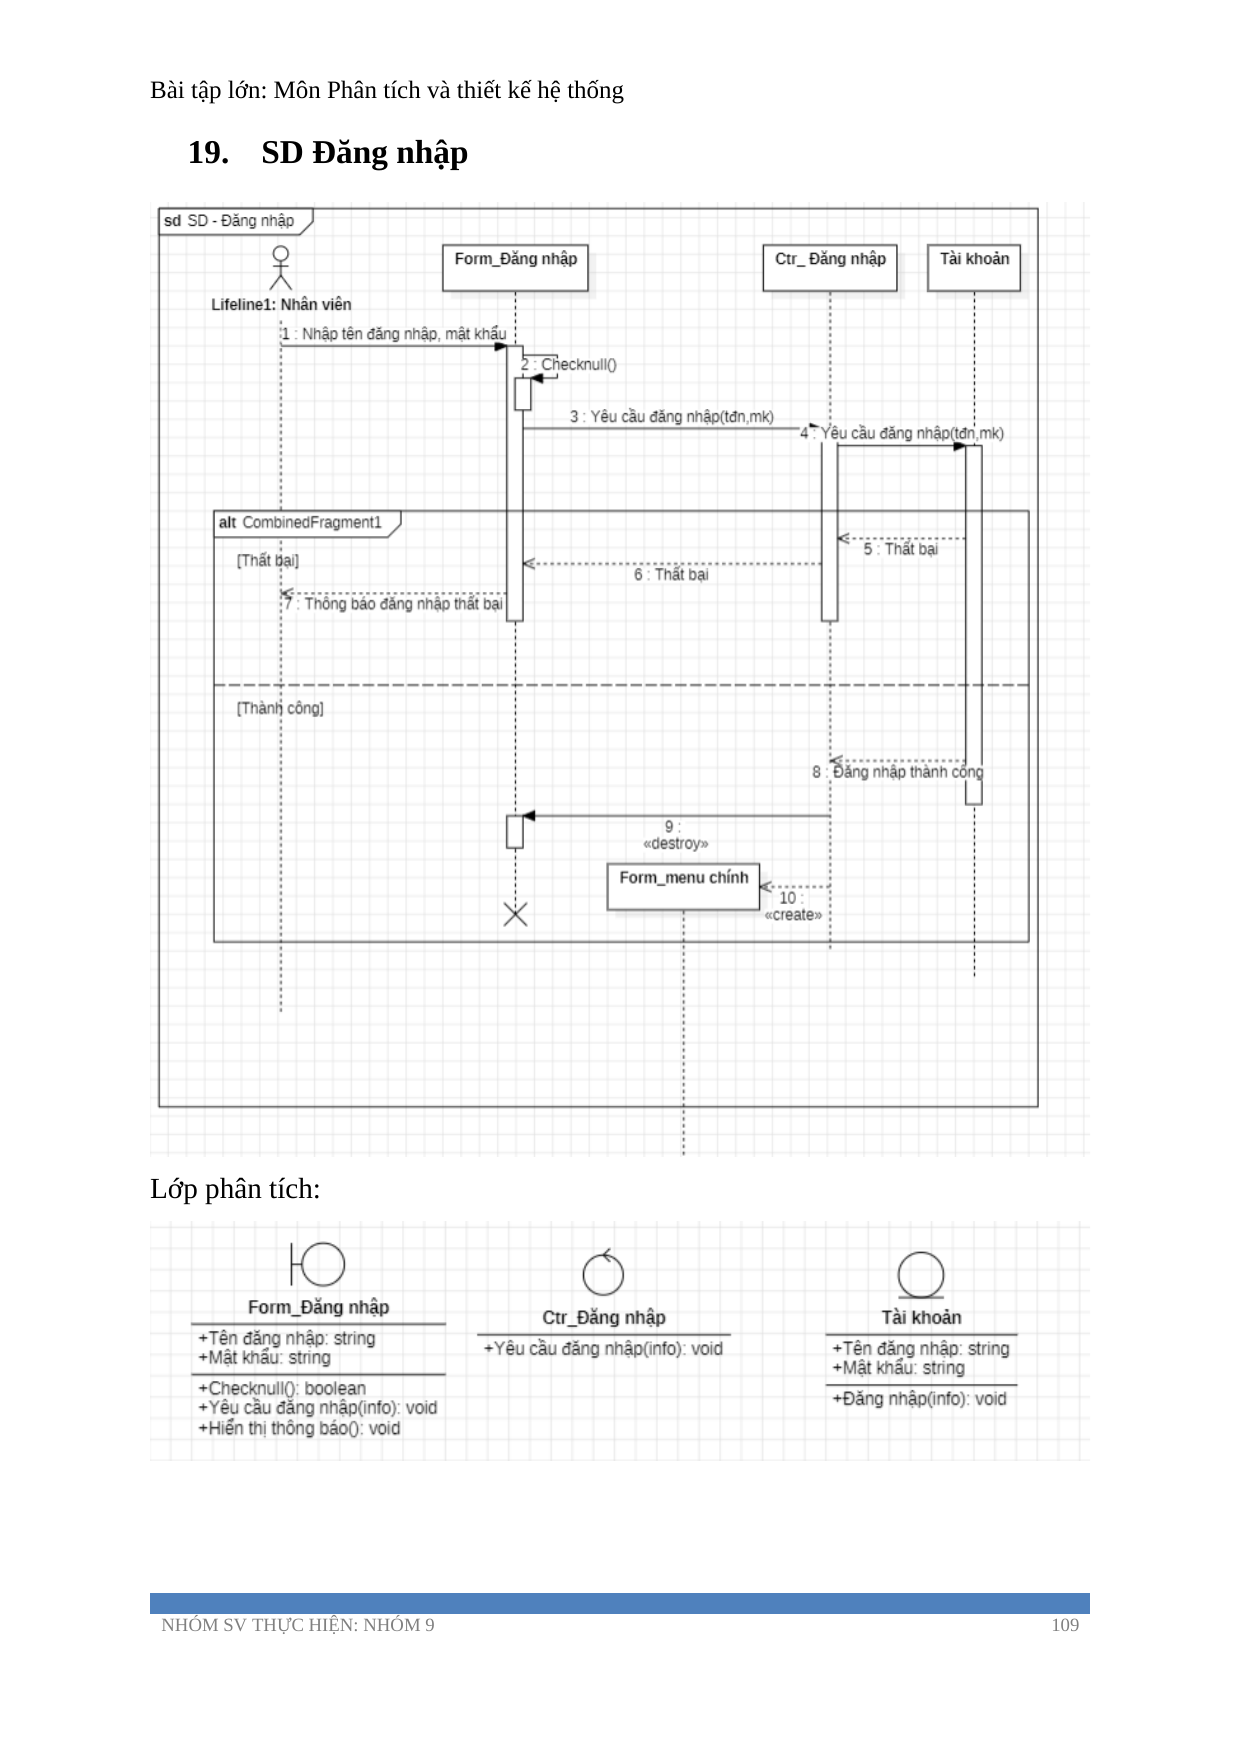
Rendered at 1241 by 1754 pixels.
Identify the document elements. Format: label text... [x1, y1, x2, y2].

subtitle SD Đăng nhập [187, 132, 1090, 171]
picture [150, 202, 1091, 1157]
picture [150, 1221, 1091, 1461]
text Lớp phân tích: [150, 1171, 1090, 1204]
